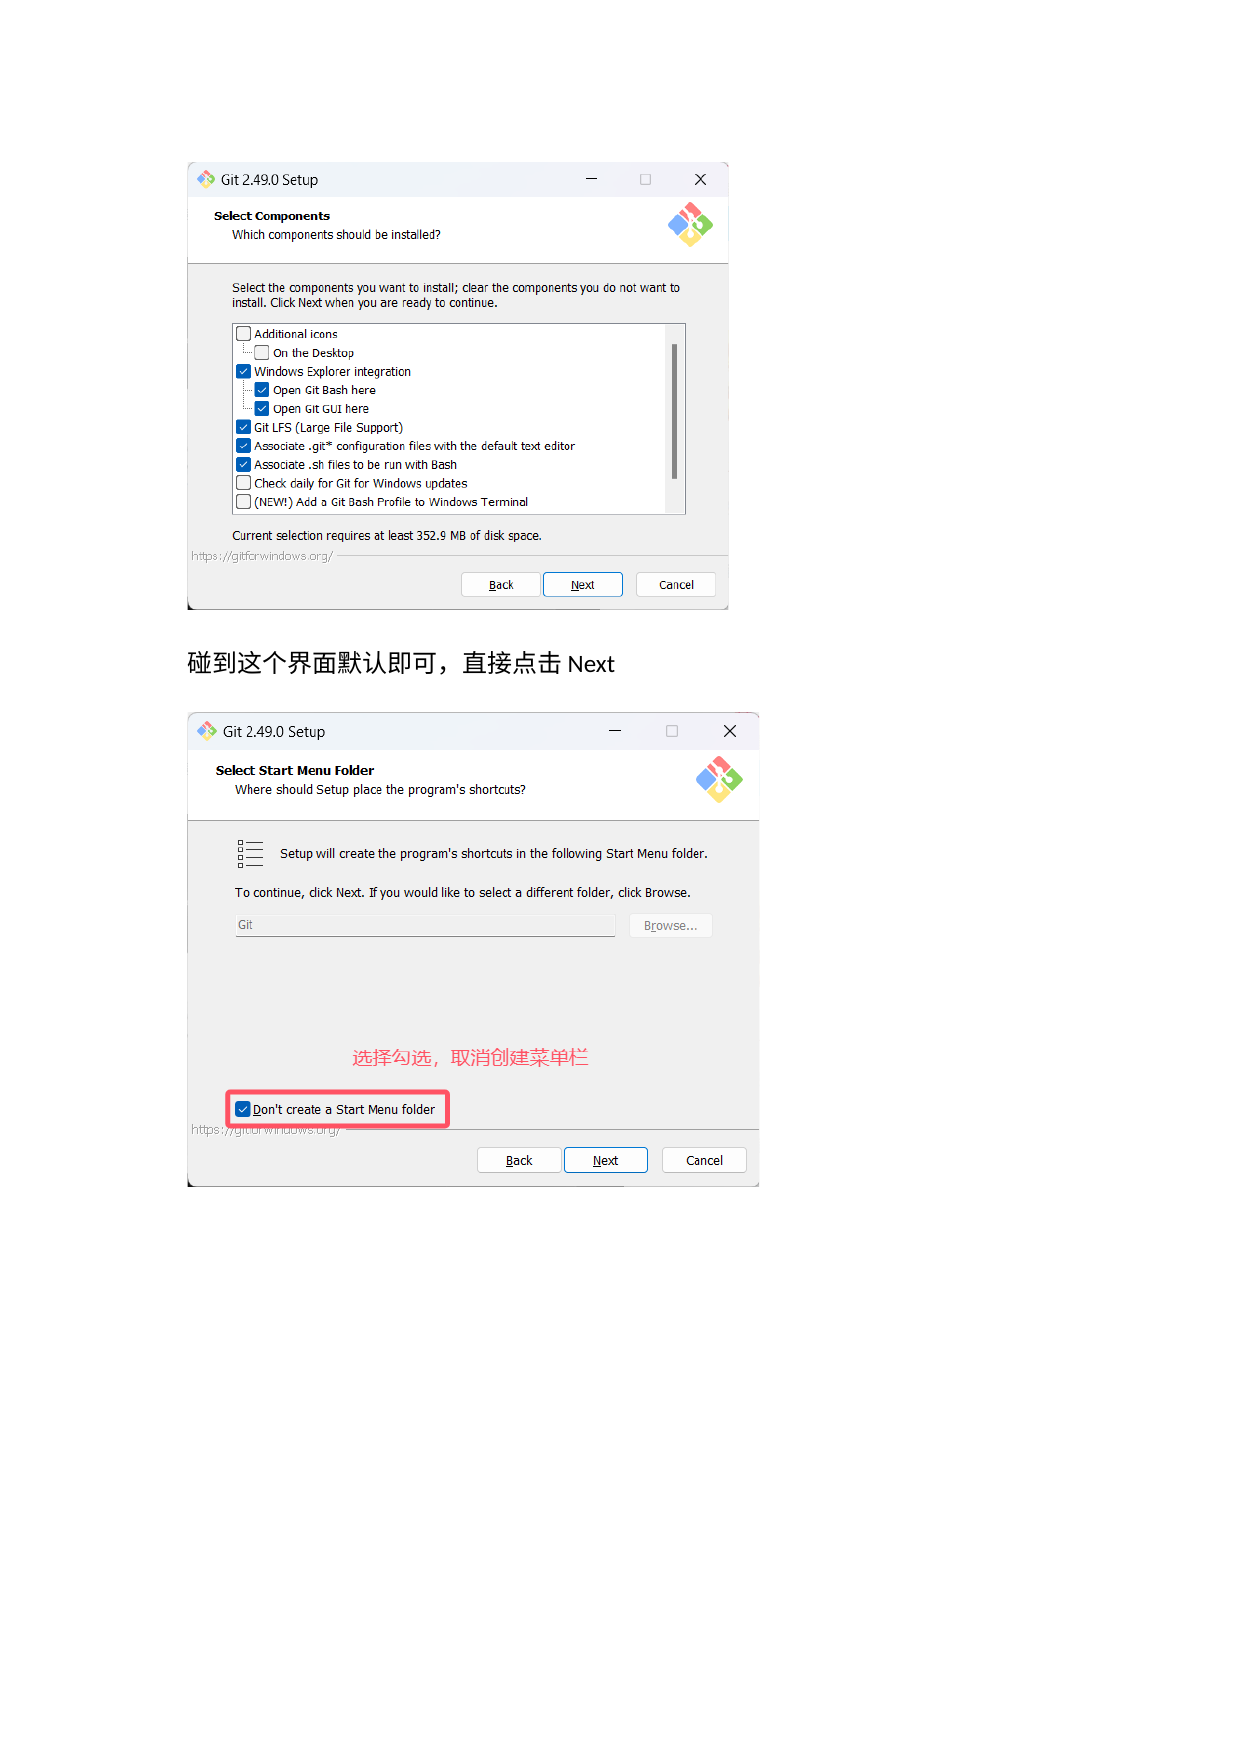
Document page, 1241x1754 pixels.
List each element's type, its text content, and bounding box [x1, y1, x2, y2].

text 碰到这个界面默认即可，直接点击Next [187, 629, 1053, 694]
picture [187, 162, 729, 610]
picture [187, 712, 760, 1187]
